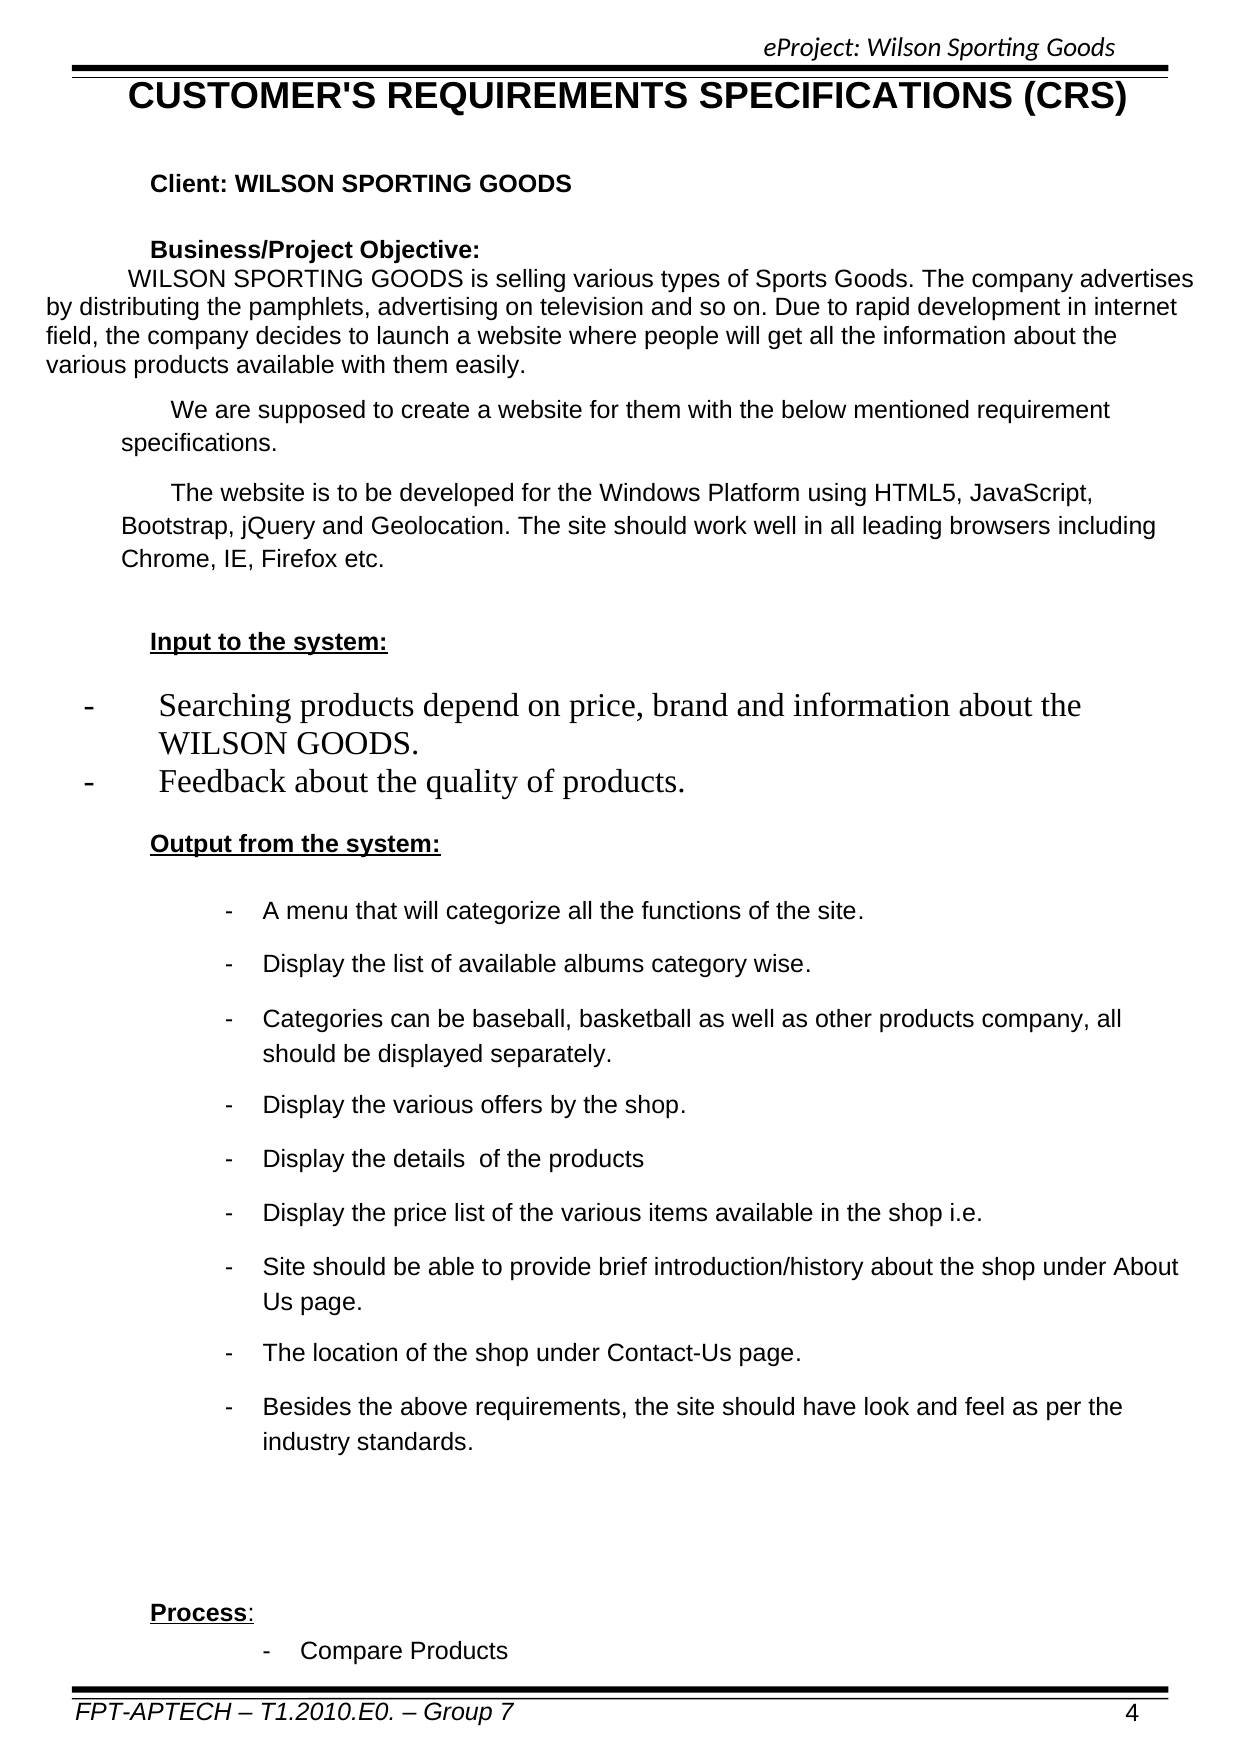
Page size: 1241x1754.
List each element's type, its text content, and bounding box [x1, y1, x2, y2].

list Display the price list of the various items available in the shop i.e. [225, 1194, 1203, 1229]
text Client: WILSON SPORTING GOODS [150, 169, 1203, 197]
text The website is to be developed for the Windows Platform using HTML5, JavaScript, Bootstrap, jQuery and Geolocation. The site should work well in all leading browsers including Chrome, IE, Firefox etc. [121, 478, 1197, 573]
text Input to the system: [150, 627, 1203, 656]
text We are supposed to create a website for them with the below mentioned requirement specifications. [121, 395, 1197, 457]
list The location of the shop under Contact-Us page. [225, 1335, 1203, 1369]
list A menu that will categorize all the functions of the site. [225, 893, 1203, 927]
text WILSON SPORTING GOODS is selling various types of Sports Goods. The company advertises by distributing the pamphlets, advertising on television and so on. Due to rapid development in internet field, the company decides to launch a website where people will get all the information about the various products available with them easily. [46, 263, 1203, 378]
list Feedback about the quality of products. [83, 761, 1203, 800]
list Display the details of the products [225, 1141, 1203, 1174]
list Categories can be baseball, basketball as well as other products company, all should be displayed separately. [225, 1000, 1203, 1067]
list Display the list of available albums category wise. [225, 946, 1203, 980]
subtitle CUSTOMER'S REQUIREMENTS SPECIFICATIONS (CRS) [128, 73, 1203, 116]
list Site should be able to provide brief introduction/history about the shop under About Us page. [225, 1249, 1203, 1316]
list Searching products depend on price, brand and information about the WILSON GOODS. [83, 685, 1203, 761]
list Besides the above requirements, the site should have look and feel as per the industry standards. [225, 1389, 1203, 1456]
list Compare Products [262, 1633, 1203, 1667]
text Process: [150, 1598, 1203, 1627]
list Display the various offers by the shop. [225, 1086, 1203, 1121]
text Output from the system: [150, 829, 1203, 858]
subtitle Business/Project Objective: [150, 235, 1203, 263]
